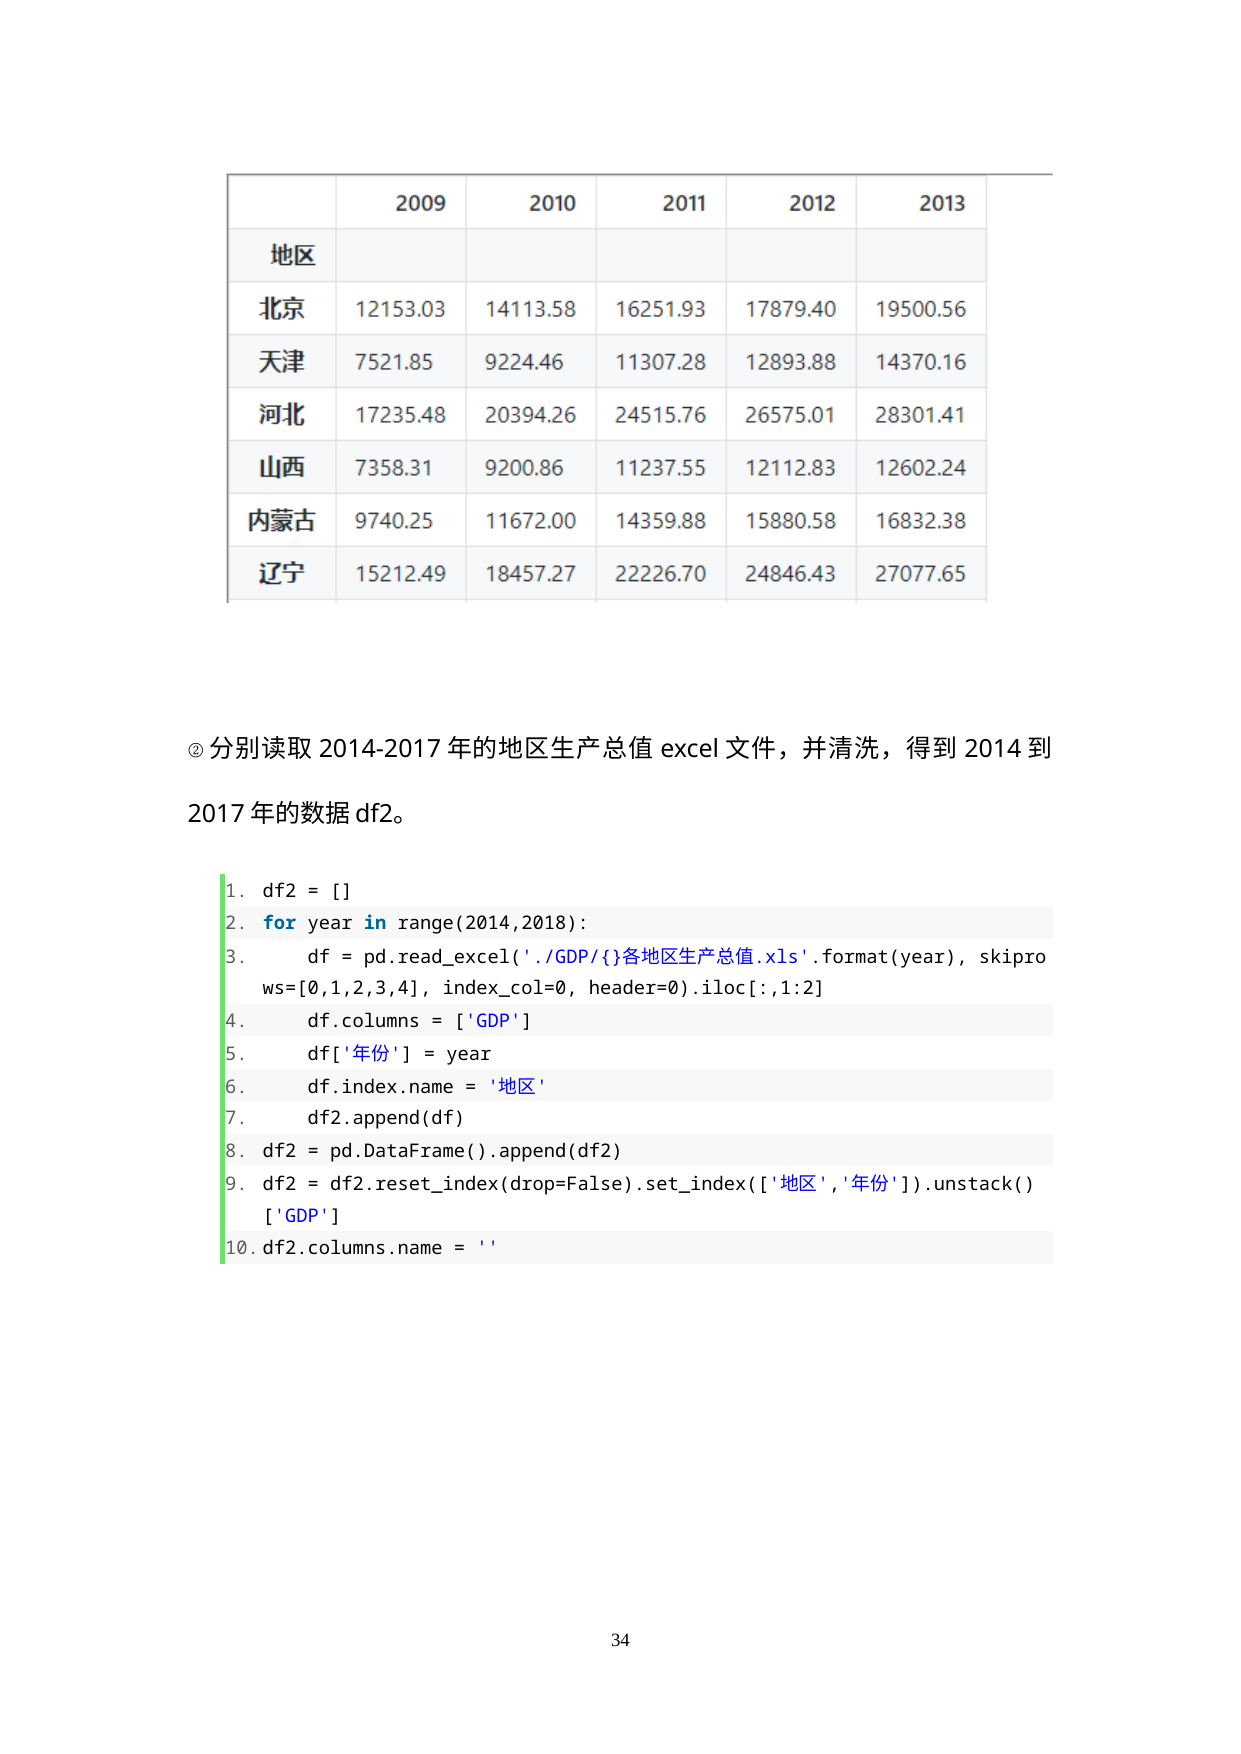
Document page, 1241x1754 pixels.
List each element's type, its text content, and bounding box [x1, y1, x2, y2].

list for year in range(2014,2018): [225, 906, 1053, 939]
list df2 = pd.DataFrame().append(df2) [225, 1134, 1053, 1166]
list df2 = df2.reset_index(drop=False).set_index(['地区','年份']).unstack()['GDP'] [225, 1166, 1053, 1231]
list df.index.name = '地区' [225, 1069, 1053, 1101]
list df['年份'] = year [225, 1036, 1053, 1069]
list df = pd.read_excel('./GDP/{}各地区生产总值.xls'.format(year), skiprows=[0,1,2,3,4], index_col=0, header=0).iloc[:,1:2] [225, 939, 1053, 1004]
list df2 = [] [225, 874, 1053, 906]
list df2.columns.name = '' [225, 1231, 1053, 1264]
text ②分别读取2014-2017年的地区生产总值excel文件，并清洗，得到2014到2017年的数据df2。 [187, 714, 1053, 844]
list df.columns = ['GDP'] [225, 1004, 1053, 1036]
list df2.append(df) [225, 1101, 1053, 1134]
picture [187, 162, 1053, 603]
